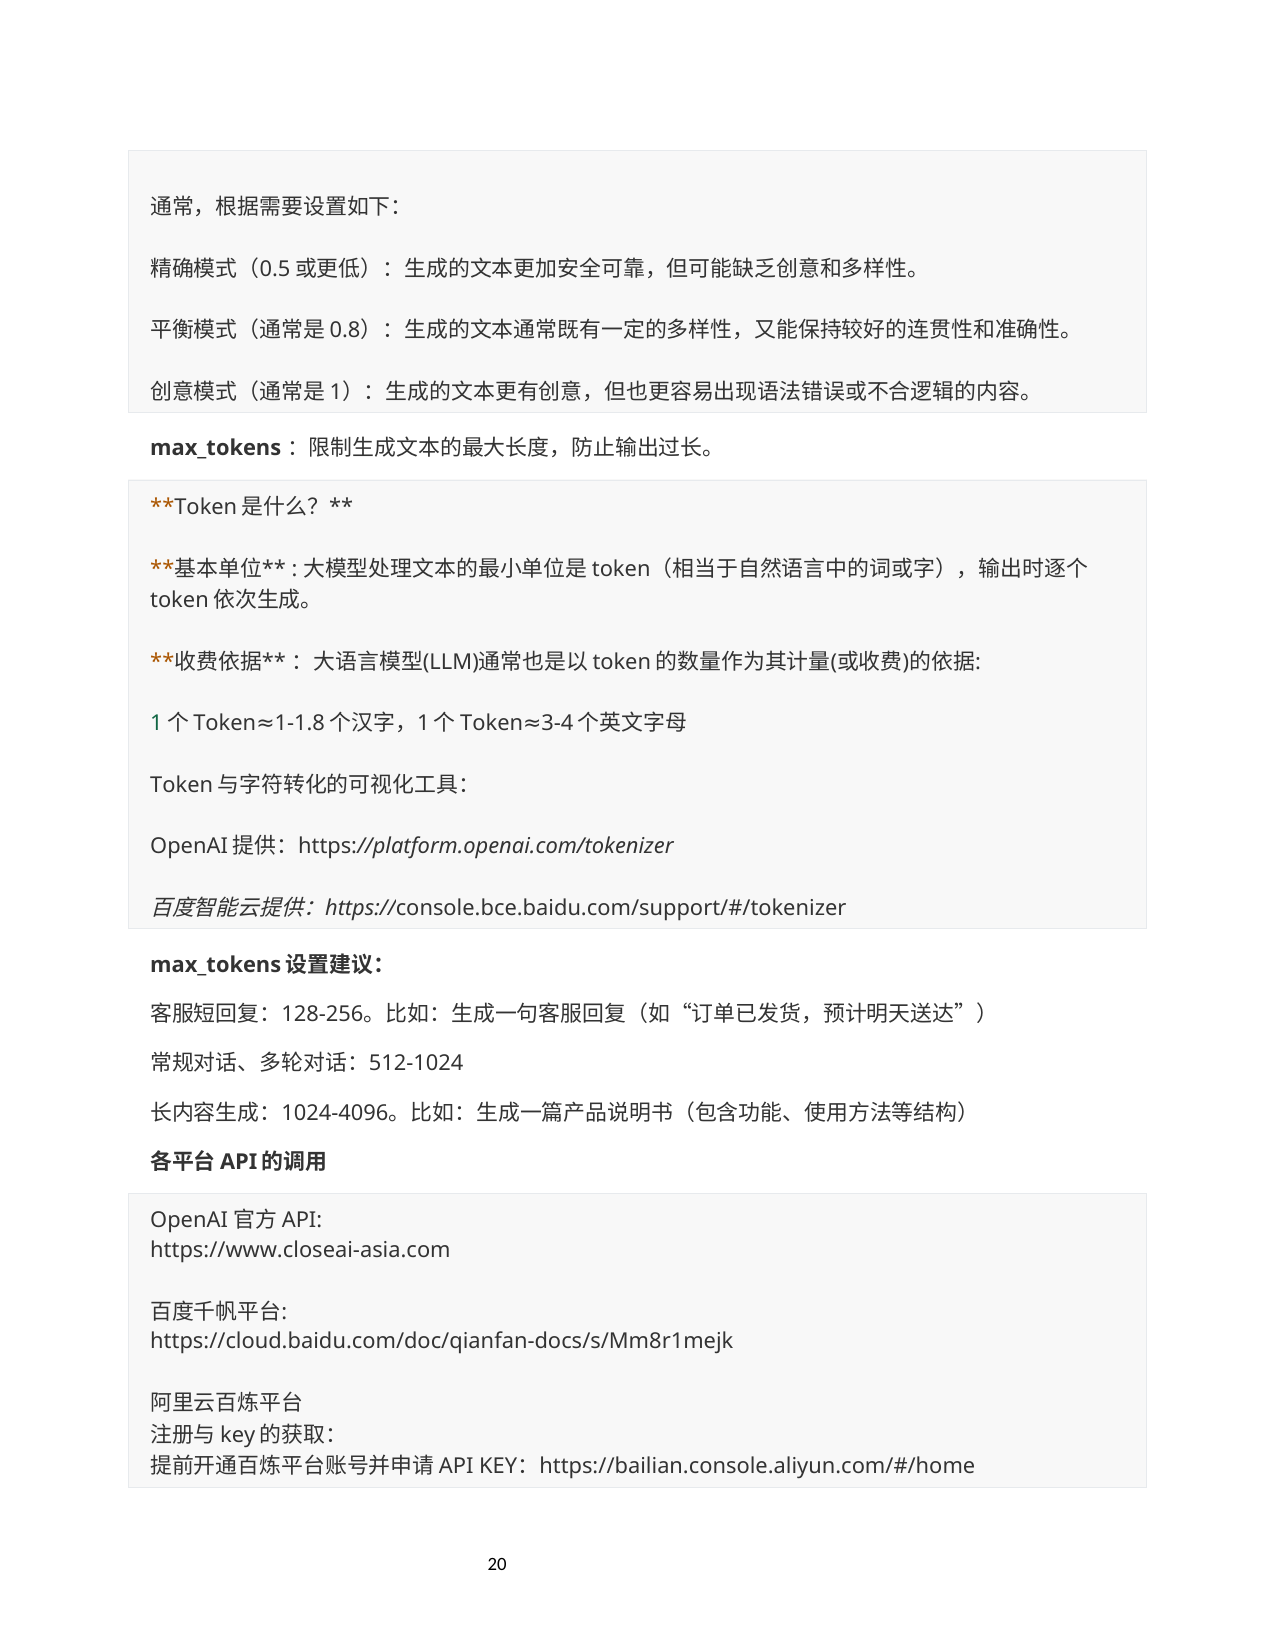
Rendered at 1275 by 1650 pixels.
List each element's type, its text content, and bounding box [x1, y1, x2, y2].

text 长内容生成：1024-4096。比如：生成一篇产品说明书（包含功能、使用方法等结构） [150, 1094, 1125, 1126]
text **Token是什么？** ​ **基本单位** : 大模型处理文本的最小单位是token（相当于自然语言中的词或字），输出时逐个token依次生成。 ​ **收费依据** ：大语言模型(LLM)通常也是以token的数量作为其计量(或收费)的依据: ​ 1个Token≈1-1.8个汉字，1个Token≈3-4个英文字母 ​ Token与字符转化的可视化工具： ​ OpenAI提供：https://platform.openai.com/tokenizer ​ 百度智能云提供：https://console.bce.baidu.com/support/#/tokenizer [129, 481, 1146, 928]
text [129, 151, 1146, 412]
text 各平台API的调用 [150, 1144, 1125, 1176]
text max_tokens设置建议： [150, 947, 1125, 978]
text 客服短回复：128-256。比如：生成一句客服回复（如“订单已发货，预计明天送达”） [150, 996, 1125, 1028]
text max_tokens ：限制生成文本的最大长度，防止输出过长。 [150, 430, 1125, 462]
text 常规对话、多轮对话：512-1024 [150, 1045, 1125, 1077]
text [129, 1194, 1146, 1487]
